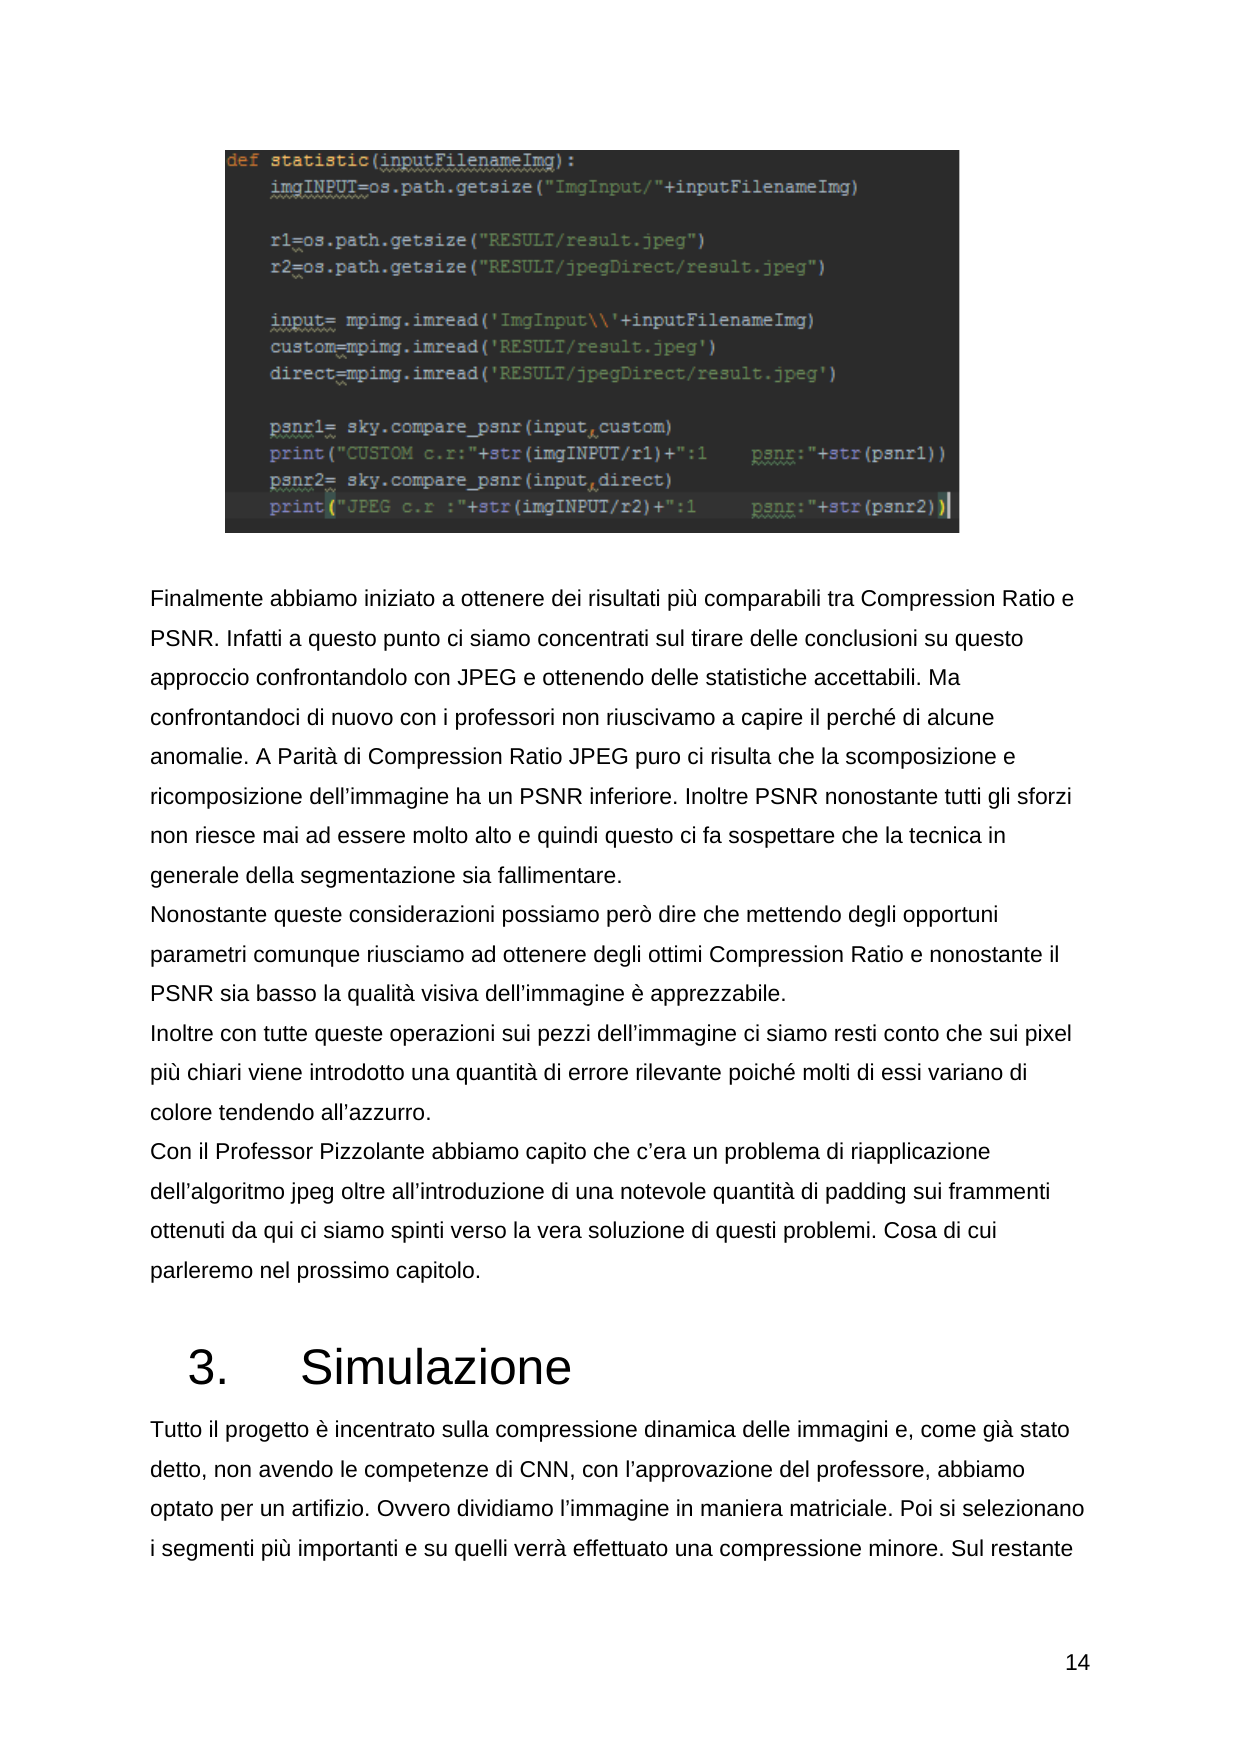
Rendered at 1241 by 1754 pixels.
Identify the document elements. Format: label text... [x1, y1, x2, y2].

text Inoltre con tutte queste operazioni sui pezzi dell’immagine ci siamo resti conto che sui pixel più chiari viene introdotto una quantità di errore rilevante poiché molti di essi variano di colore tendendo all’azzurro. [150, 1020, 1090, 1125]
picture [225, 150, 960, 533]
text Con il Professor Pizzolante abbiamo capito che c’era un problema di riapplicazione dell’algoritmo jpeg oltre all’introduzione di una notevole quantità di padding sui frammenti ottenuti da qui ci siamo spinti verso la vera soluzione di questi problemi. Cosa di cui parleremo nel prossimo capitolo. [150, 1138, 1090, 1283]
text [150, 1416, 1090, 1561]
subtitle Simulazione [187, 1338, 1090, 1395]
text Finalmente abbiamo iniziato a ottenere dei risultati più comparabili tra Compression Ratio e PSNR. Infatti a questo punto ci siamo concentrati sul tirare delle conclusioni su questo approccio confrontandolo con JPEG e ottenendo delle statistiche accettabili. Ma confrontandoci di nuovo con i professori non riuscivamo a capire il perché di alcune anomalie. A Parità di Compression Ratio JPEG puro ci risulta che la scomposizione e ricomposizione dell’immagine ha un PSNR inferiore. Inoltre PSNR nonostante tutti gli sforzi non riesce mai ad essere molto alto e quindi questo ci fa sospettare che la tecnica in generale della segmentazione sia fallimentare. [150, 585, 1090, 888]
text Nonostante queste considerazioni possiamo però dire che mettendo degli opportuni parametri comunque riusciamo ad ottenere degli ottimi Compression Ratio e nonostante il PSNR sia basso la qualità visiva dell’immagine è apprezzabile. [150, 901, 1090, 1007]
